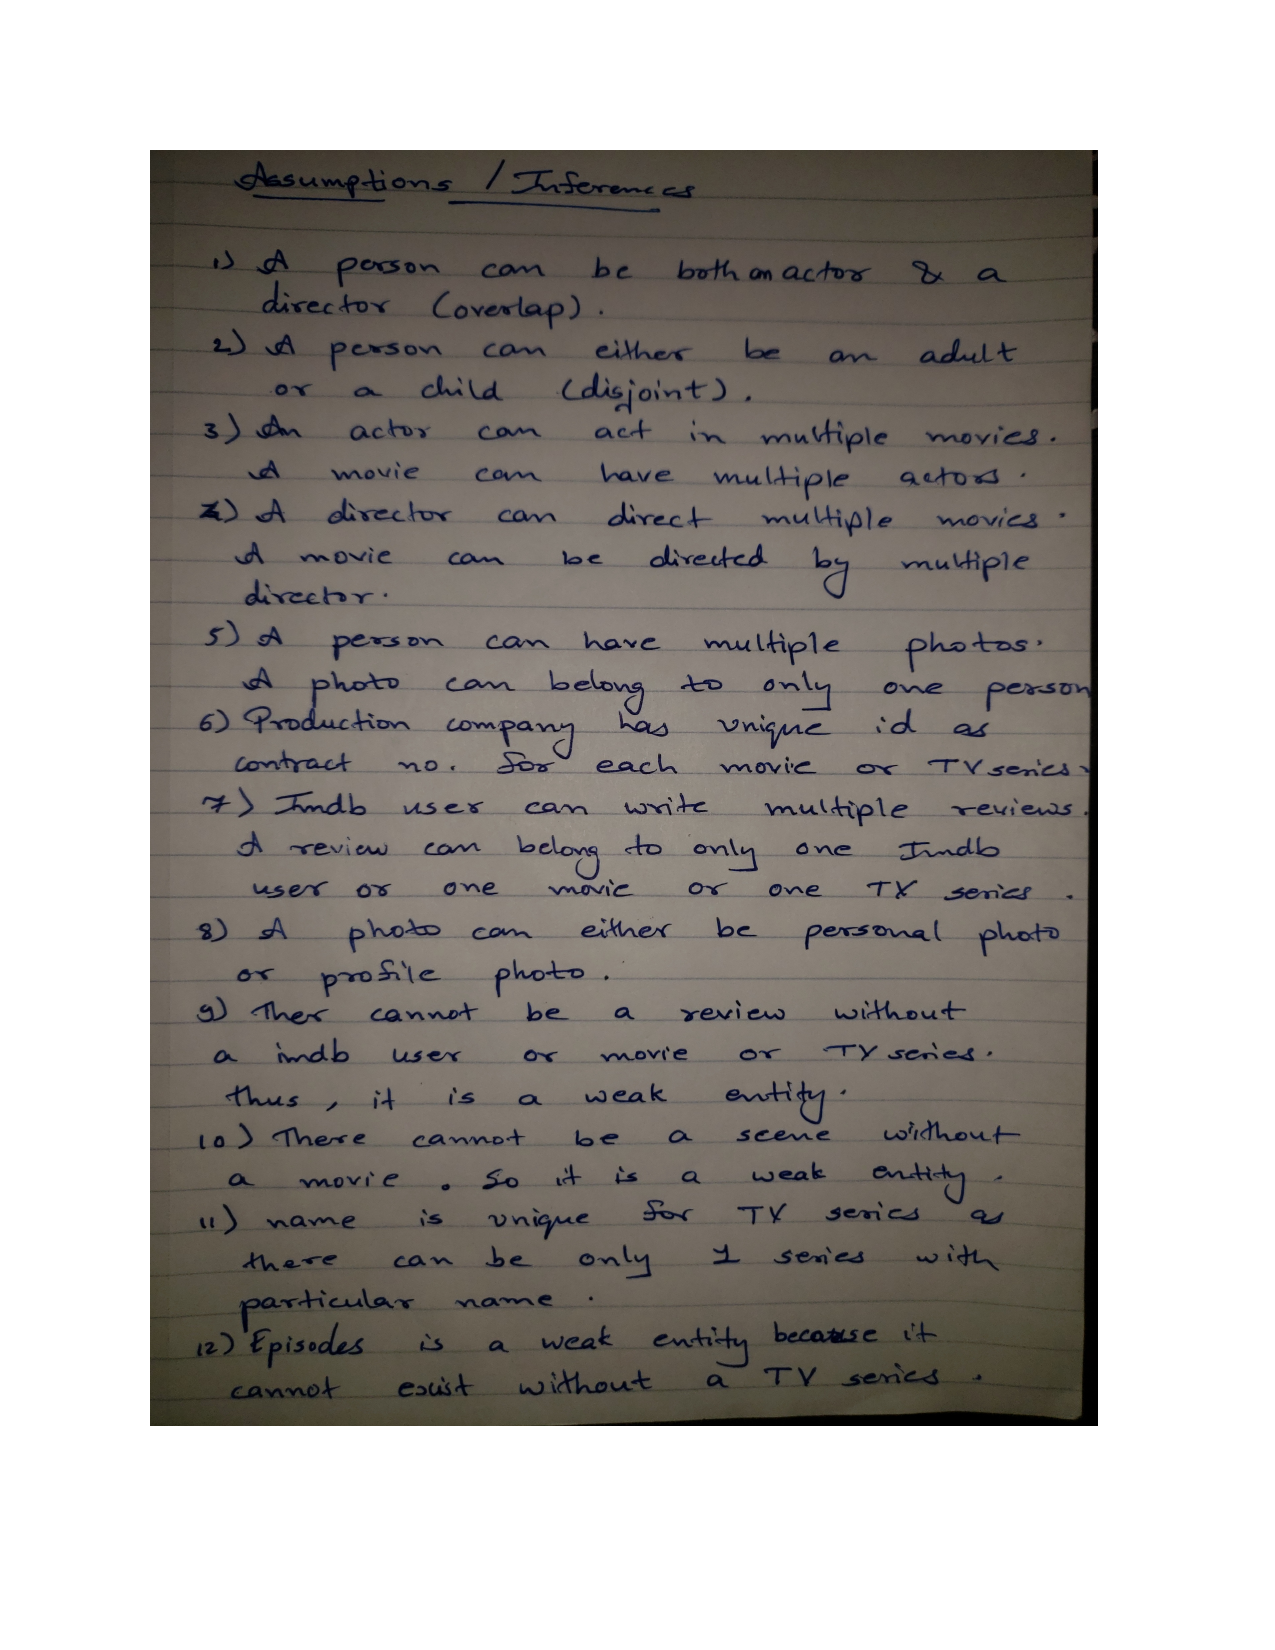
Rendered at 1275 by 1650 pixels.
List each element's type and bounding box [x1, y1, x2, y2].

picture [150, 150, 1098, 1426]
